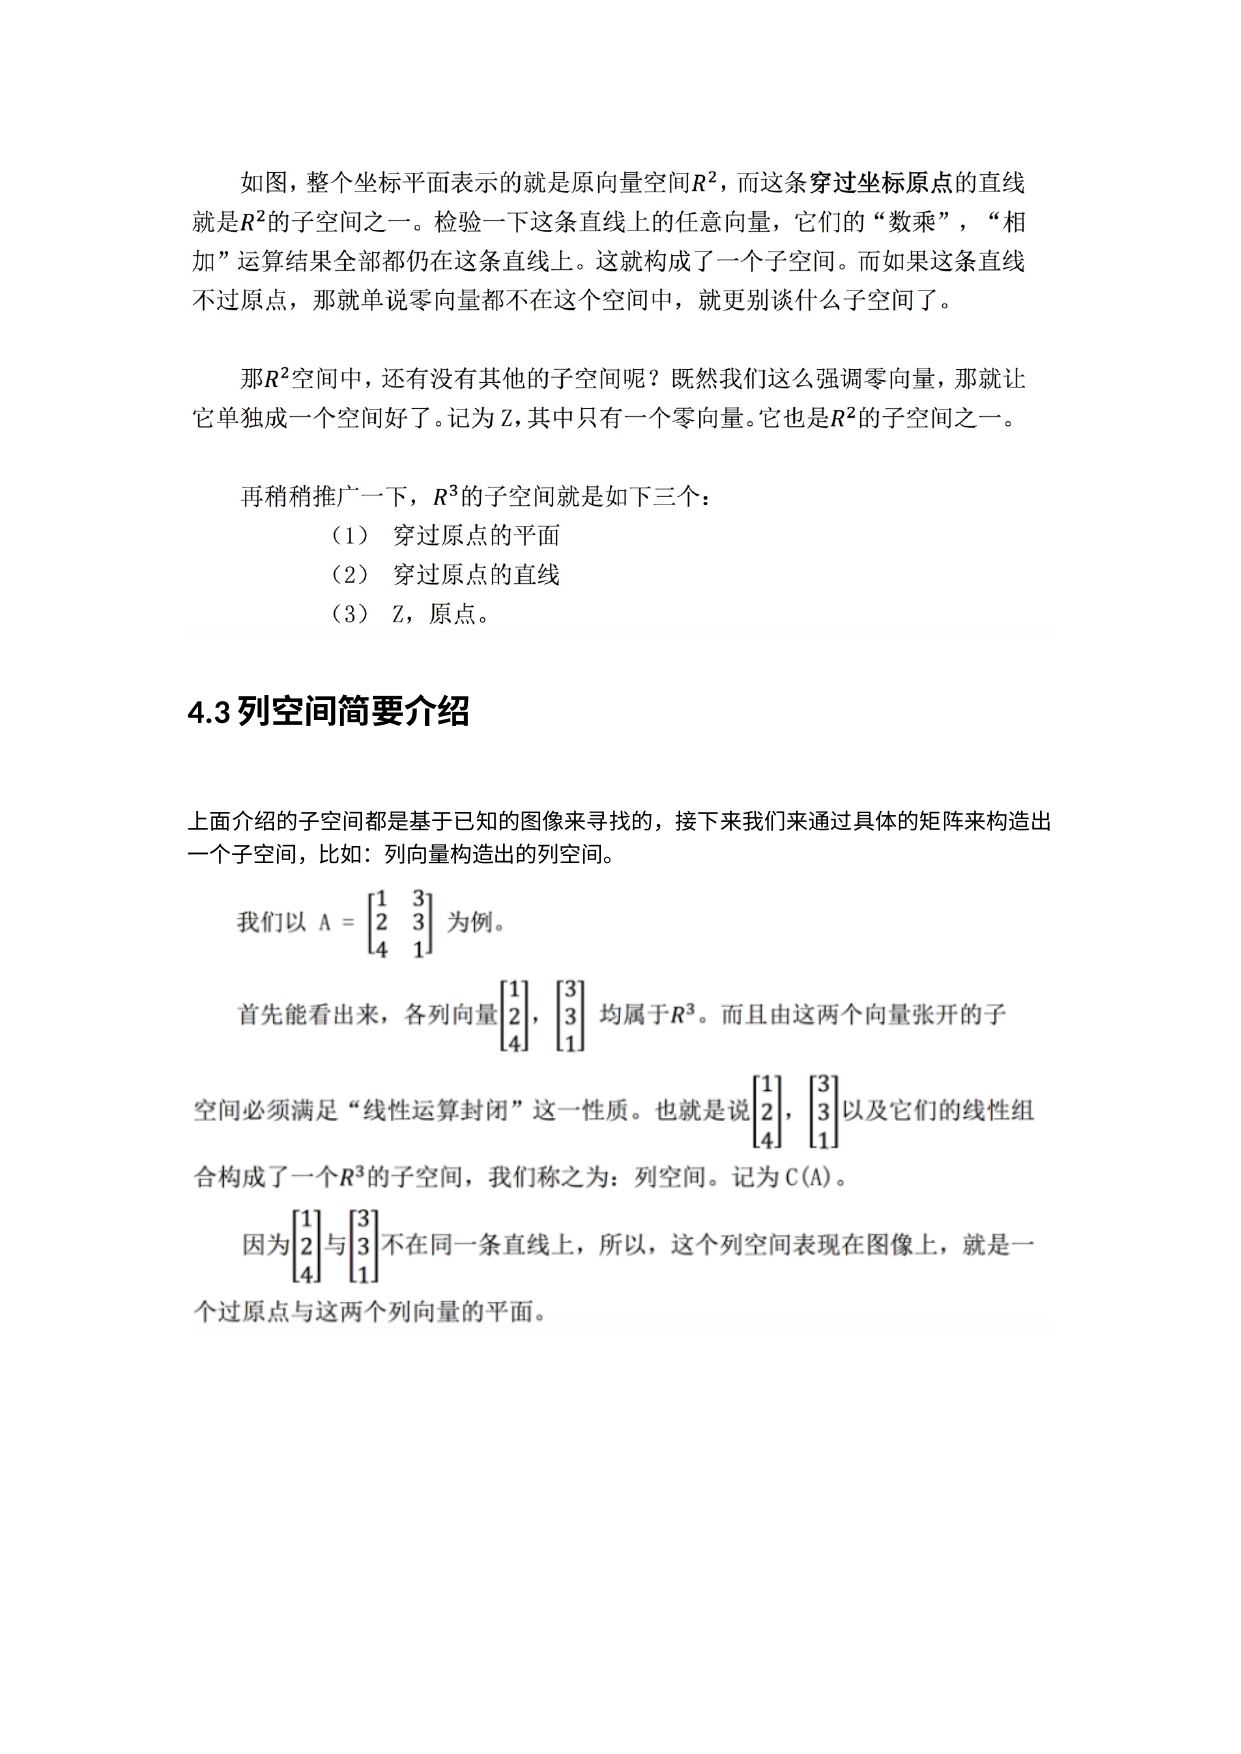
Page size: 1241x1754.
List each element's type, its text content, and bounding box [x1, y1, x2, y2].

text 上面介绍的子空间都是基于已知的图像来寻找的，接下来我们来通过具体的矩阵来构造出一个子空间，比如：列向量构造出的列空间。 [187, 804, 1053, 868]
picture [187, 1063, 1053, 1337]
picture [187, 868, 1053, 1061]
subtitle 4.3 列空间简要介绍 [187, 677, 1053, 742]
picture [187, 162, 1053, 634]
